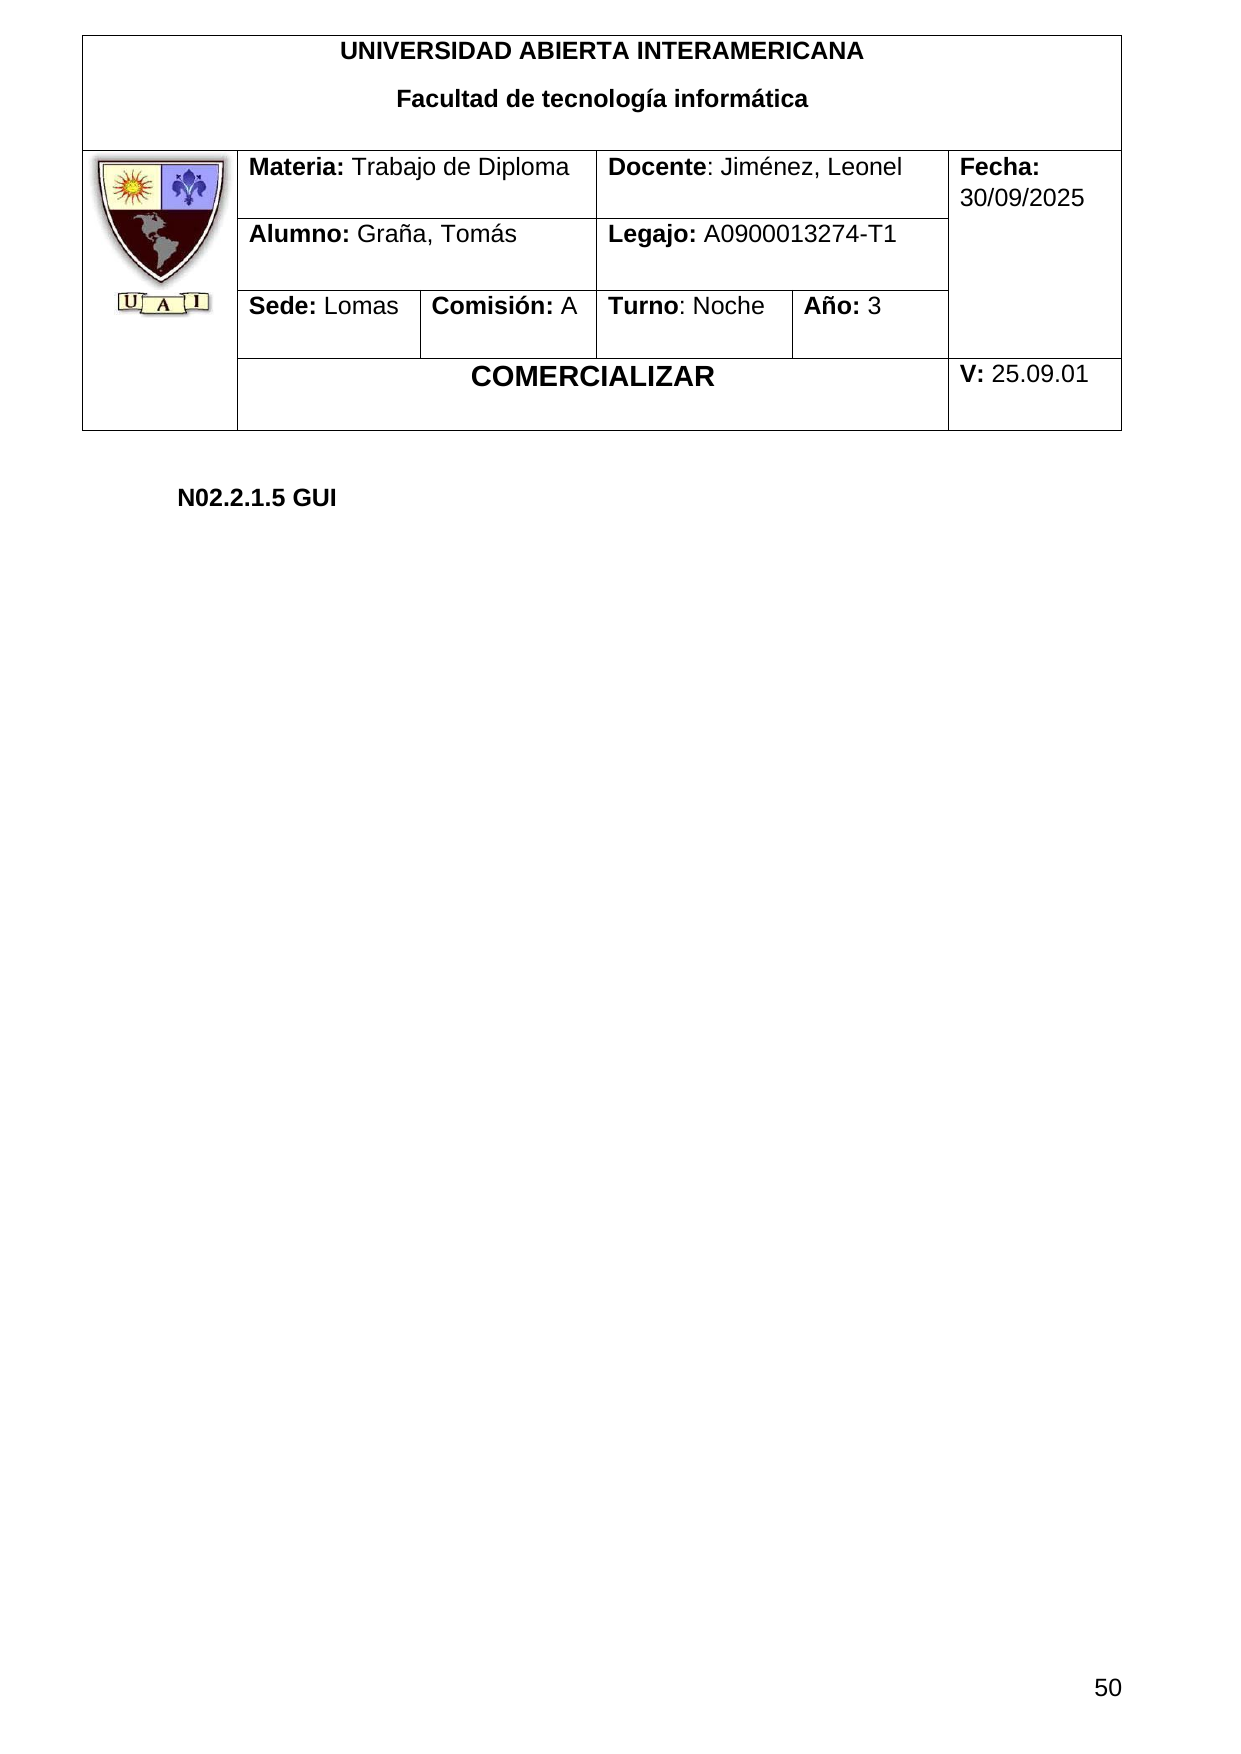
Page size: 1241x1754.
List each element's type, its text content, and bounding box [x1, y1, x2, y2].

picture [87, 151, 234, 320]
subtitle N02.2.1.5 GUI [177, 483, 1122, 511]
